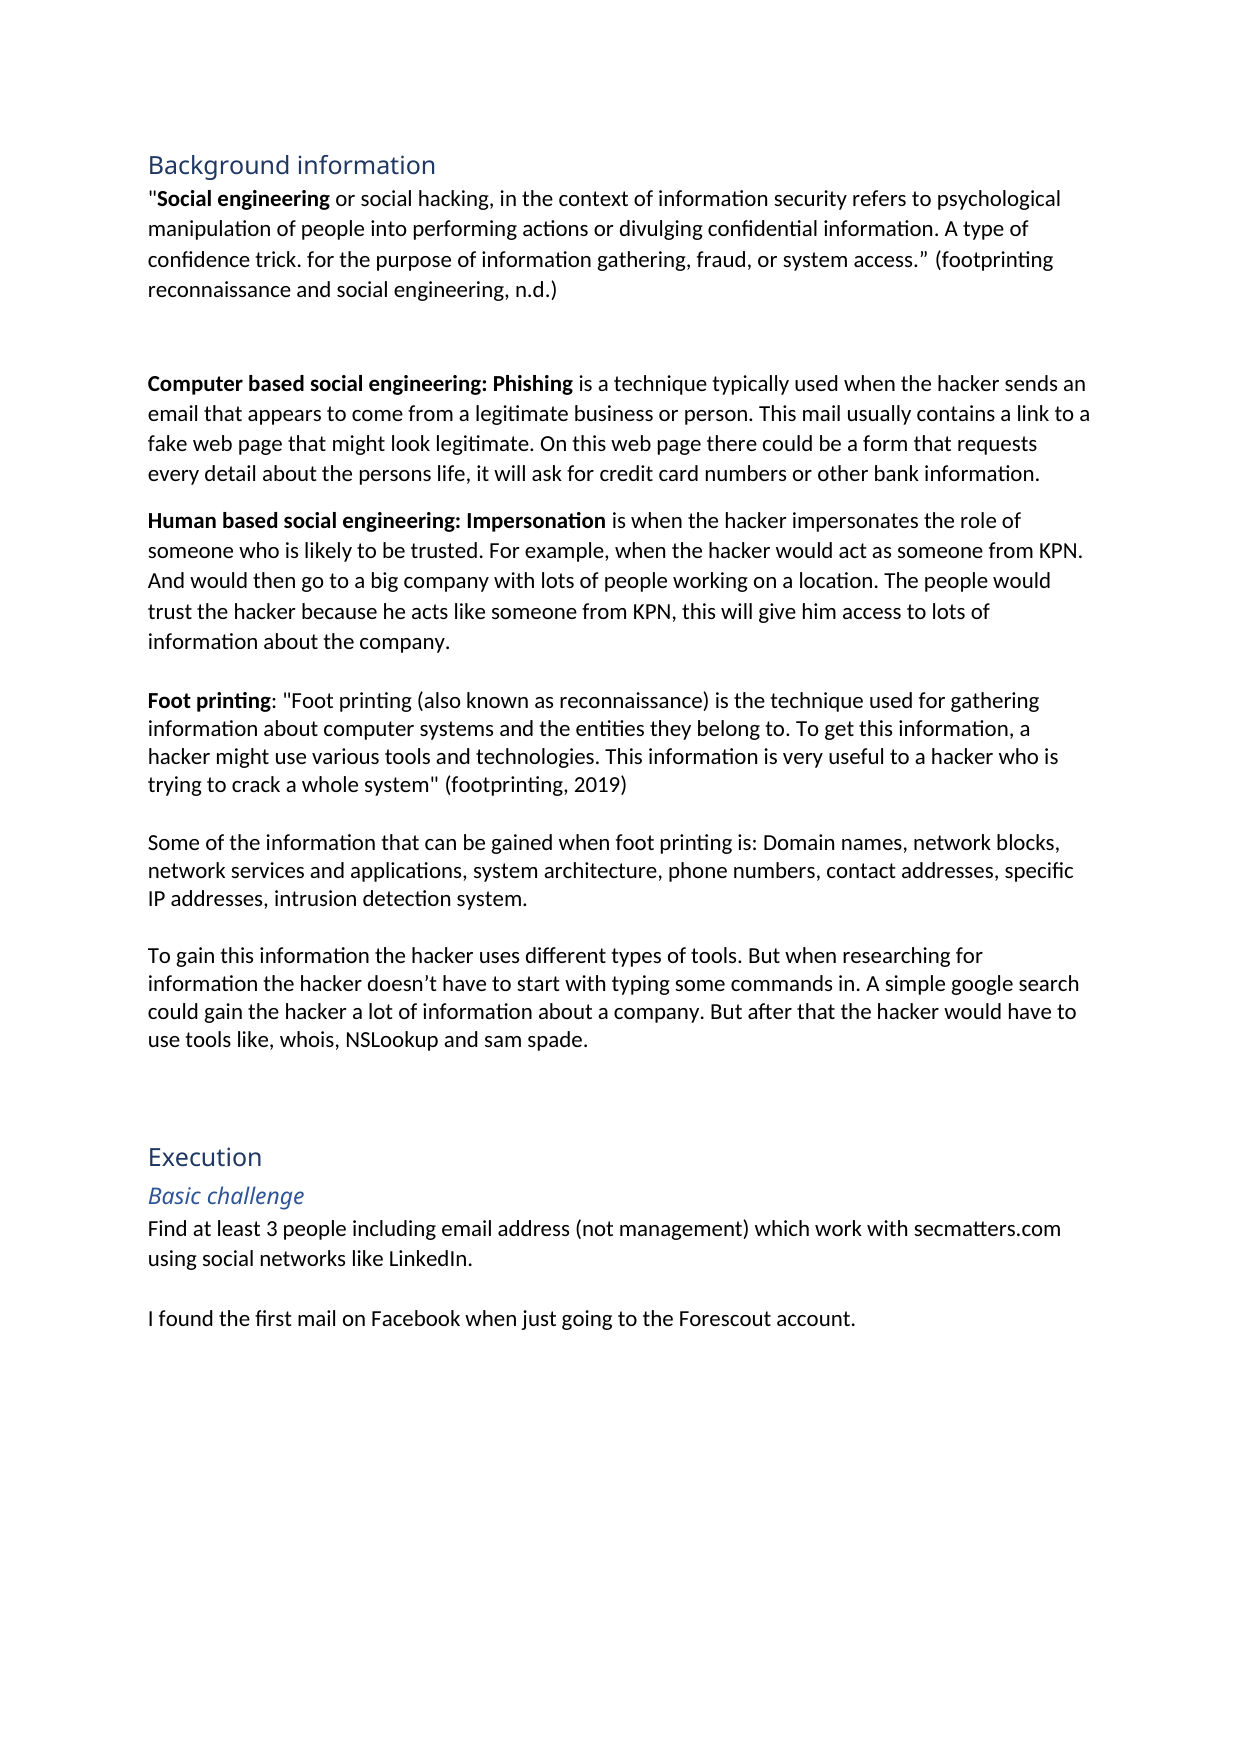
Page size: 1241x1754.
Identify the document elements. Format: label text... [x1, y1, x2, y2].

text Find at least 3 people including email address (not management) which work with secmatters.com using social networks like LinkedIn. [148, 1214, 1093, 1272]
text "Social engineering or social hacking, in the context of information security refers to psychological manipulation of people into performing actions or divulging confidential information. A type of confidence trick. for the purpose of information gathering, fraud, or system access.” [148, 184, 1093, 303]
subtitle Execution [148, 1139, 1093, 1173]
text To gain this information the hacker uses different types of tools. But when researching for information the hacker doesn’t have to start with typing some commands in. A simple google search could gain the hacker a lot of information about a company. But after that the hacker would have to use tools like, whois, NSLookup and sam spade. [148, 941, 1093, 1053]
text I found the first mail on Facebook when just going to the Forescout account. [148, 1304, 1093, 1332]
text Some of the information that can be gained when foot printing is: Domain names, network blocks, network services and applications, system architecture, phone numbers, contact addresses, specific IP addresses, intrusion detection system. [148, 828, 1093, 912]
text Foot printing: "Foot printing (also known as reconnaissance) is the technique used for gathering information about computer systems and the entities they belong to. To get this information, a hacker might use various tools and technologies. This information is very useful to a hacker who is trying to crack a whole system" [148, 686, 1093, 798]
subtitle Basic challenge [148, 1180, 1093, 1212]
text Computer based social engineering: Phishing is a technique typically used when the hacker sends an email that appears to come from a legitimate business or person. This mail usually contains a link to a fake web page that might look legitimate. On this web page there could be a form that requests every detail about the persons life, it will ask for credit card numbers or other bank information. [148, 369, 1093, 487]
text Human based social engineering: Impersonation is when the hacker impersonates the role of someone who is likely to be trusted. For example, when the hacker would act as someone from KPN. And would then go to a big company with lots of people working on a location. The people would trust the hacker because he acts like someone from KPN, this will give him access to lots of information about the company. [148, 506, 1093, 655]
subtitle Background information [148, 148, 1093, 182]
